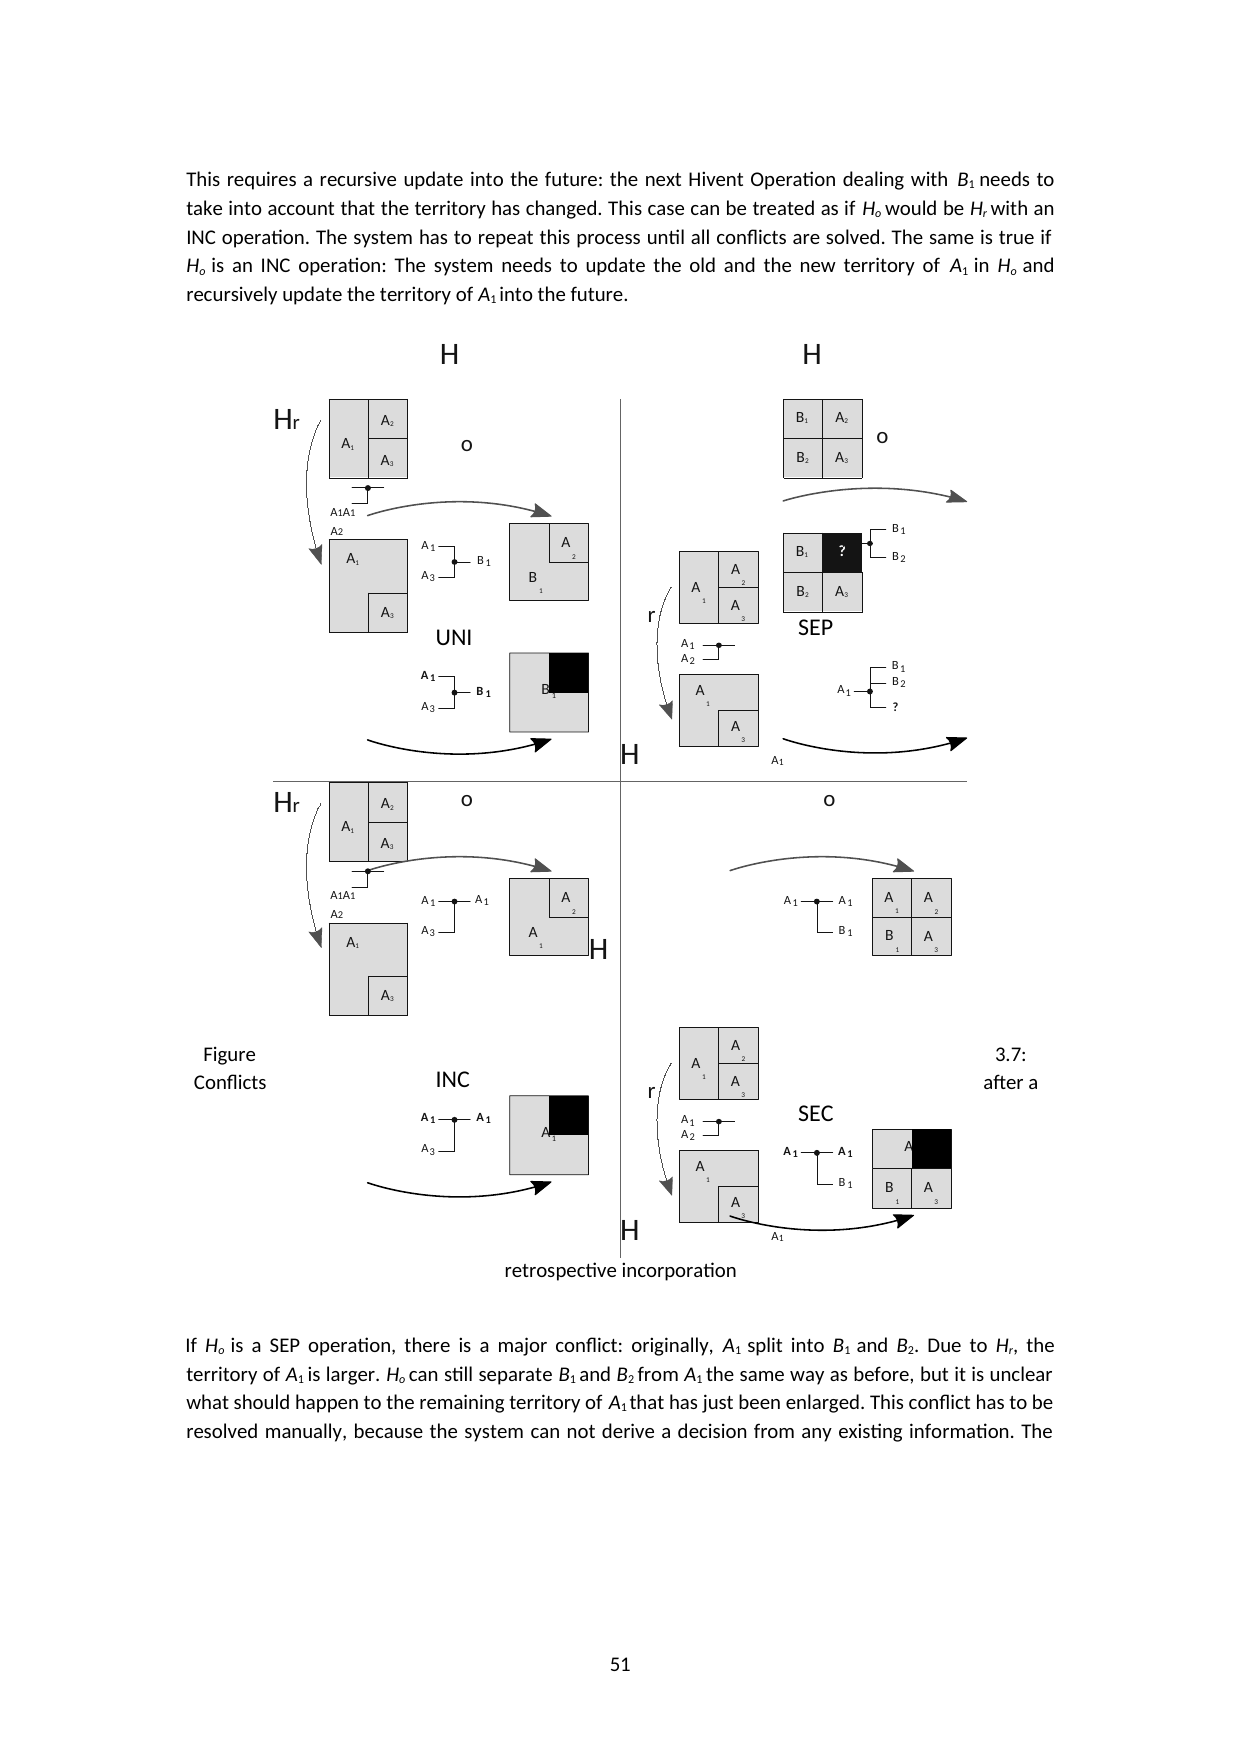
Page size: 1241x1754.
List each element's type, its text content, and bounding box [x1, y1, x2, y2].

table_header SEP [783, 399, 967, 500]
table_cell A1A1 A2 [321, 782, 421, 1257]
table_cell H INC [421, 782, 620, 1257]
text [185, 1332, 1054, 1443]
text Figure 3.7: Conflicts after a retrospective incorporation [186, 1041, 1054, 1283]
table_cell H SEC [783, 782, 967, 1257]
table_cell Hr [273, 782, 321, 1257]
table_header H A1 [621, 399, 783, 781]
table_header A1A1 A2 [321, 399, 421, 781]
text H H [186, 334, 1071, 372]
table_header SEP [783, 489, 967, 752]
table_header Hr [273, 399, 321, 781]
table_header SEP [783, 740, 967, 781]
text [185, 167, 1054, 307]
table_cell H A1 [621, 782, 783, 1257]
table_header UNI [421, 399, 620, 781]
